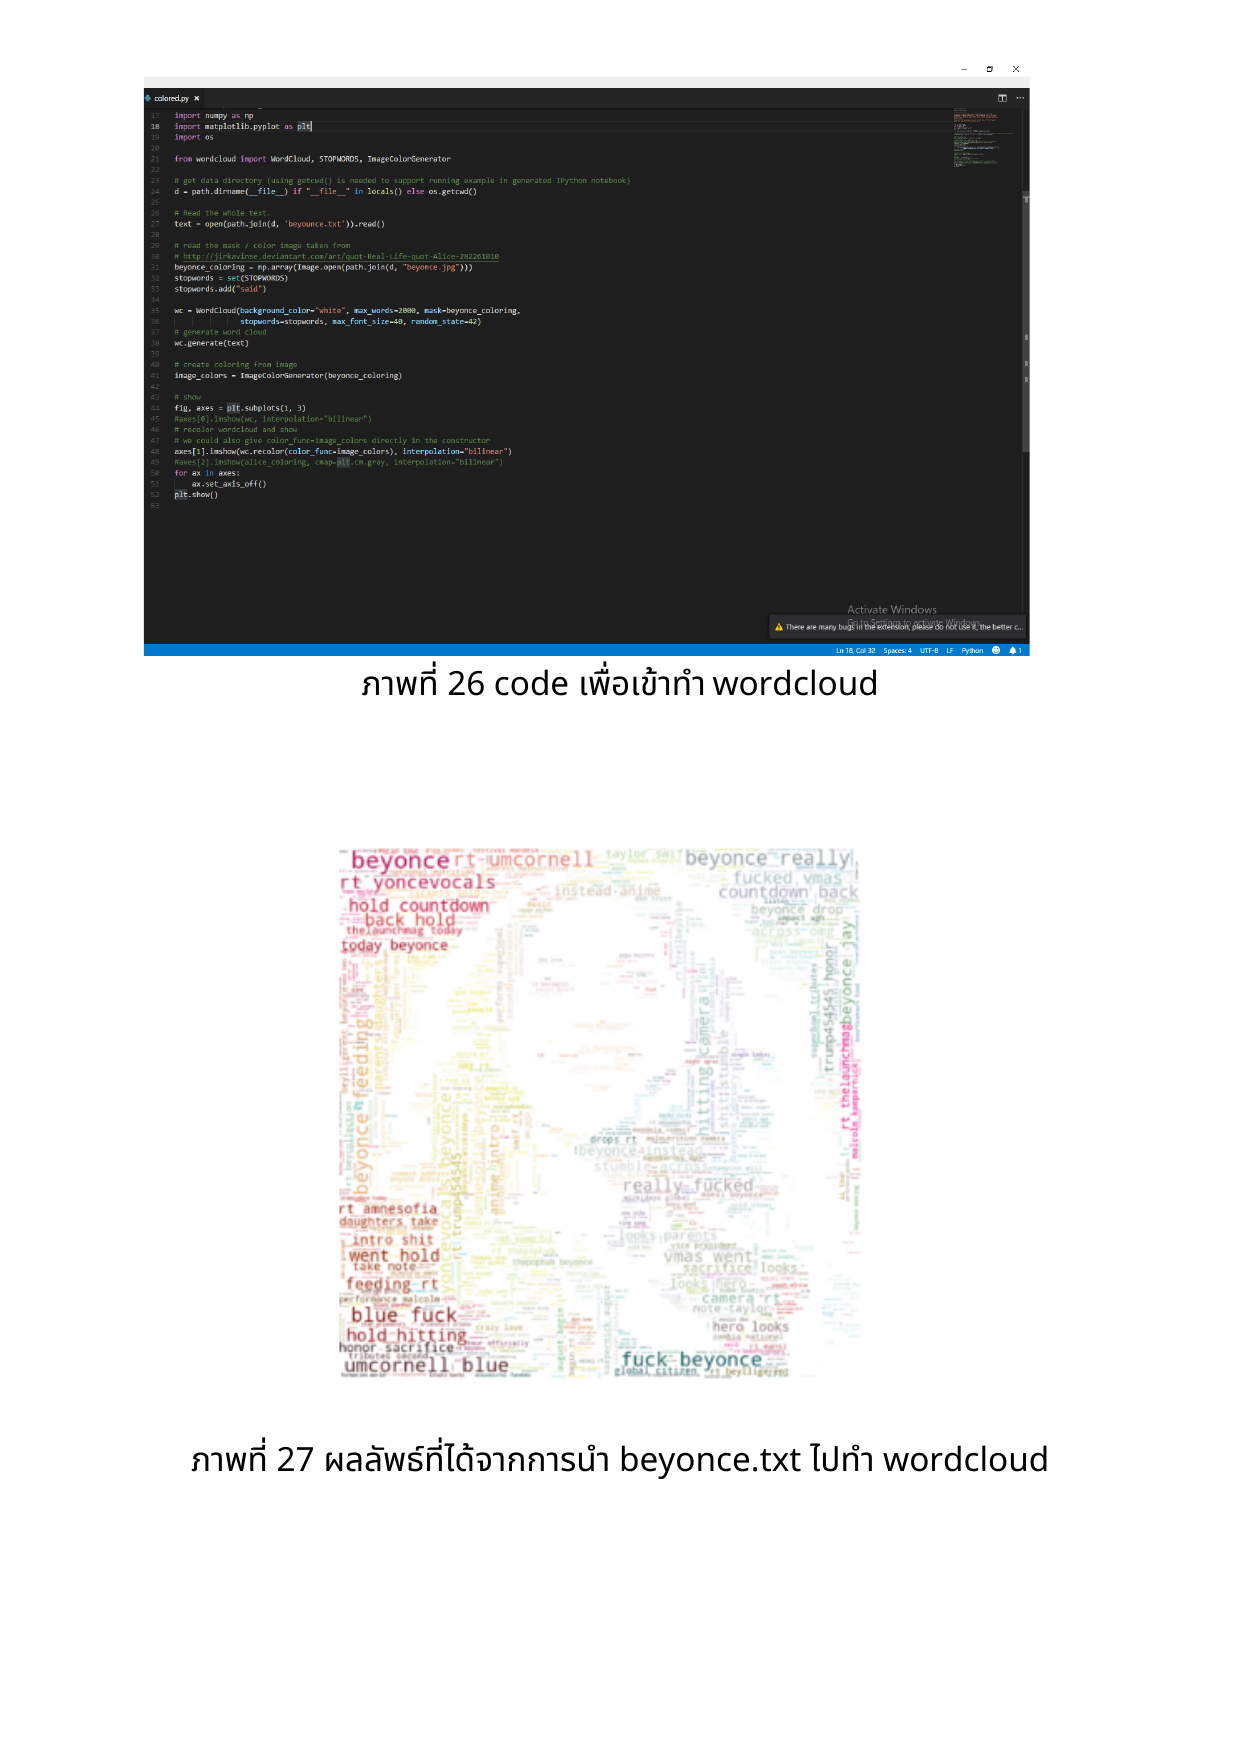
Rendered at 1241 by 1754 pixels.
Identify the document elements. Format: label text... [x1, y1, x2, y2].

text ภาพที่ 27 ผลลัพธ์ที่ได้จากการนำ beyonce.txt ไปทำ wordcloud [150, 1436, 1090, 1487]
picture [143, 64, 1030, 656]
picture [339, 848, 863, 1388]
